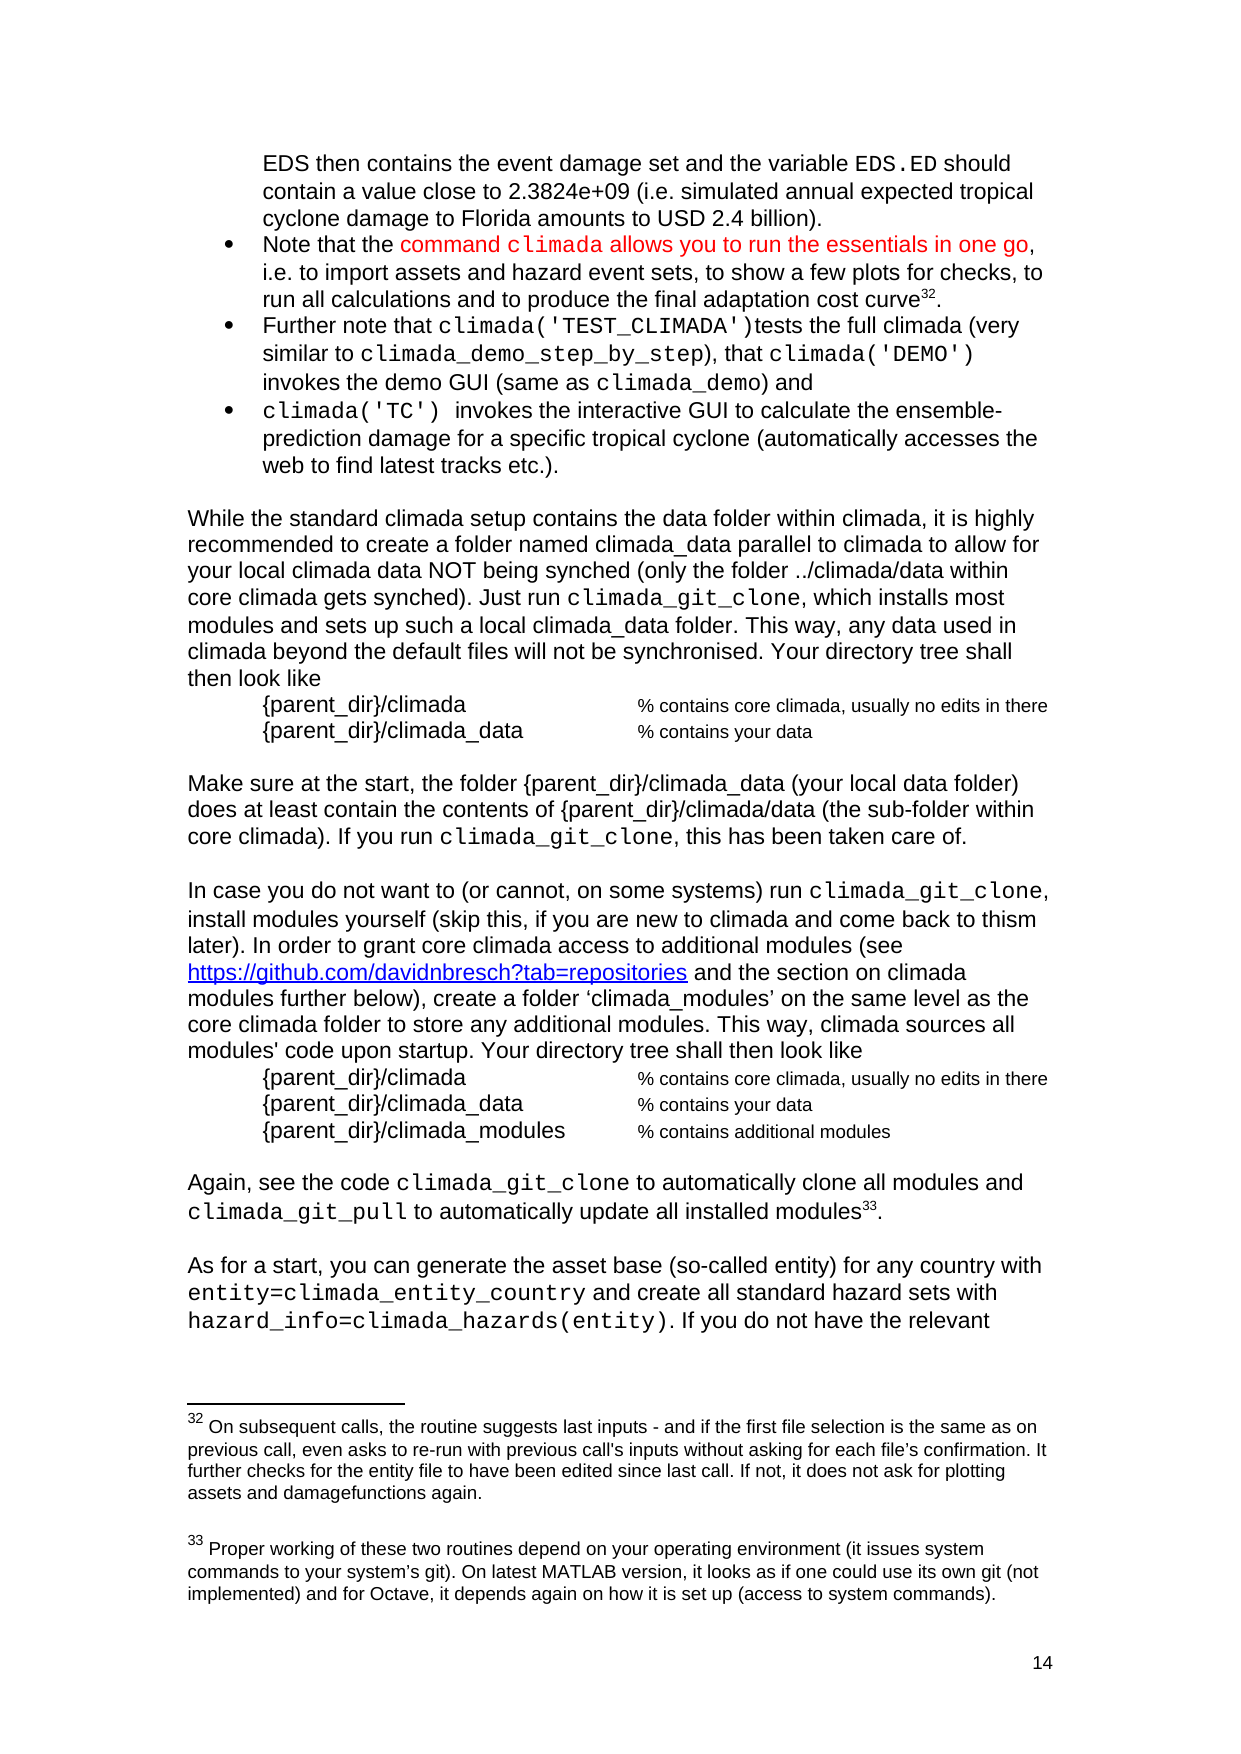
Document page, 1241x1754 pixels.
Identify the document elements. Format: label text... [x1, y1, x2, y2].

list climada('TC') invokes the interactive GUI to calculate the ensemble-prediction damage for a specific tropical cyclone (automatically accesses the web to find latest tracks etc.). [225, 397, 1053, 478]
text Make sure at the start, the folder {parent_dir}/climada_data (your local data folder) does at least contain the contents of {parent_dir}/climada/data (the sub-folder within core climada). If you run climada_git_clone, this has been taken care of. [187, 770, 1053, 851]
list Further note that climada('TEST_CLIMADA')tests the full climada (very similar to climada_demo_step_by_step), that climada('DEMO') invokes the demo GUI (same as climada_demo) and [225, 312, 1053, 397]
text Again, see the code climada_git_clone to automatically clone all modules and climada_git_pull to automatically update all installed modules. [187, 1169, 1053, 1226]
text In case you do not want to (or cannot, on some systems) run climada_git_clone, install modules yourself (skip this, if you are new to climada and come back to thism later). In order to grant core climada access to additional modules (see https://github.com/davidnbresch?tab=repositories and the section on climada modules further below), create a folder ‘climada_modules’ on the same level as the core climada folder to store any additional modules. This way, climada sources all modules' code upon startup. Your directory tree shall then look like [187, 877, 1053, 1064]
text {parent_dir}/climada % contains core climada, usually no edits in there [187, 691, 1053, 717]
text {parent_dir}/climada_data % contains your data [262, 717, 1053, 744]
text {parent_dir}/climada % contains core climada, usually no edits in there [187, 1064, 1053, 1090]
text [187, 1252, 1053, 1362]
text While the standard climada setup contains the data folder within climada, it is highly recommended to create a folder named climada_data parallel to climada to allow for your local climada data NOT being synched (only the folder ../climada/data within core climada gets synched). Just run climada_git_clone, which installs most modules and sets up such a local climada_data folder. This way, any data used in climada beyond the default files will not be synchronised. Your directory tree shall then look like [187, 504, 1053, 691]
list Note that the command climada allows you to run the essentials in one go, i.e. to import assets and hazard event sets, to show a few plots for checks, to run all calculations and to produce the final adaptation cost curve. [225, 231, 1053, 312]
list EDS then contains the event damage set and the variable EDS.ED should contain a value close to 2.3824e+09 (i.e. simulated annual expected tropical cyclone damage to Florida amounts to USD 2.4 billion). [262, 150, 1053, 231]
text {parent_dir}/climada_data % contains your data {parent_dir}/climada_modules % contains additional modules [262, 1090, 1053, 1143]
